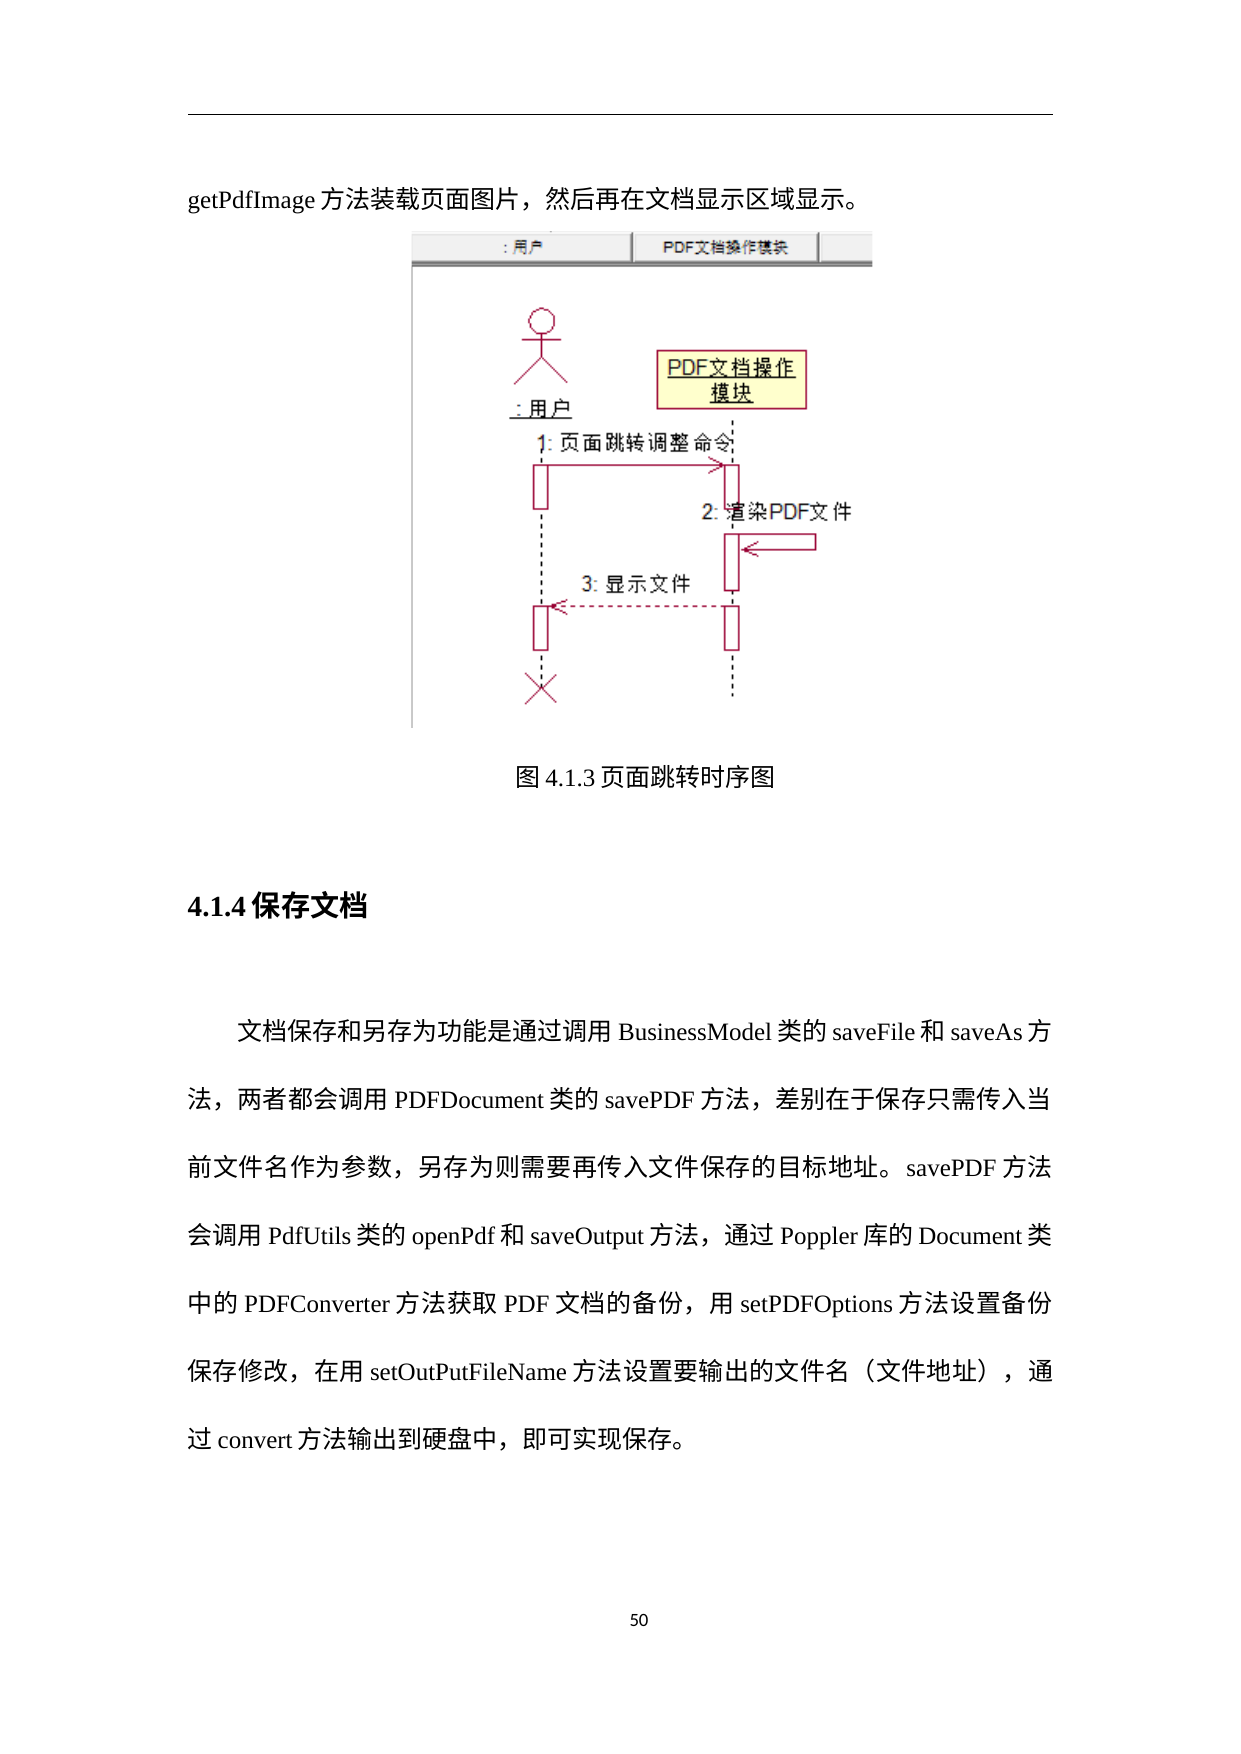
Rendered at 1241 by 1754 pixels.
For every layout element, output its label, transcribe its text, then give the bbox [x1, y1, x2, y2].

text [187, 164, 1053, 232]
subtitle 4.1.4保存文档 [187, 870, 1053, 938]
picture [411, 231, 873, 728]
text 文档保存和另存为功能是通过调用BusinessModel类的saveFile和saveAs方法，两者都会调用PDFDocument类的savePDF方法，差别在于保存只需传入当前文件名作为参数，另存为则需要再传入文件保存的目标地址。savePDF方法会调用PdfUtils类的openPdf和saveOutput方法，通过Poppler库的Document类中的PDFConverter方法获取PDF文档的备份，用setPDFOptions方法设置备份保存修改，在用setOutPutFileName方法设置要输出的文件名（文件地址），通过convert方法输出到硬盘中，即可实现保存。 [187, 996, 1053, 1471]
text 图4.1.3页面跳转时序图 [187, 741, 1053, 809]
